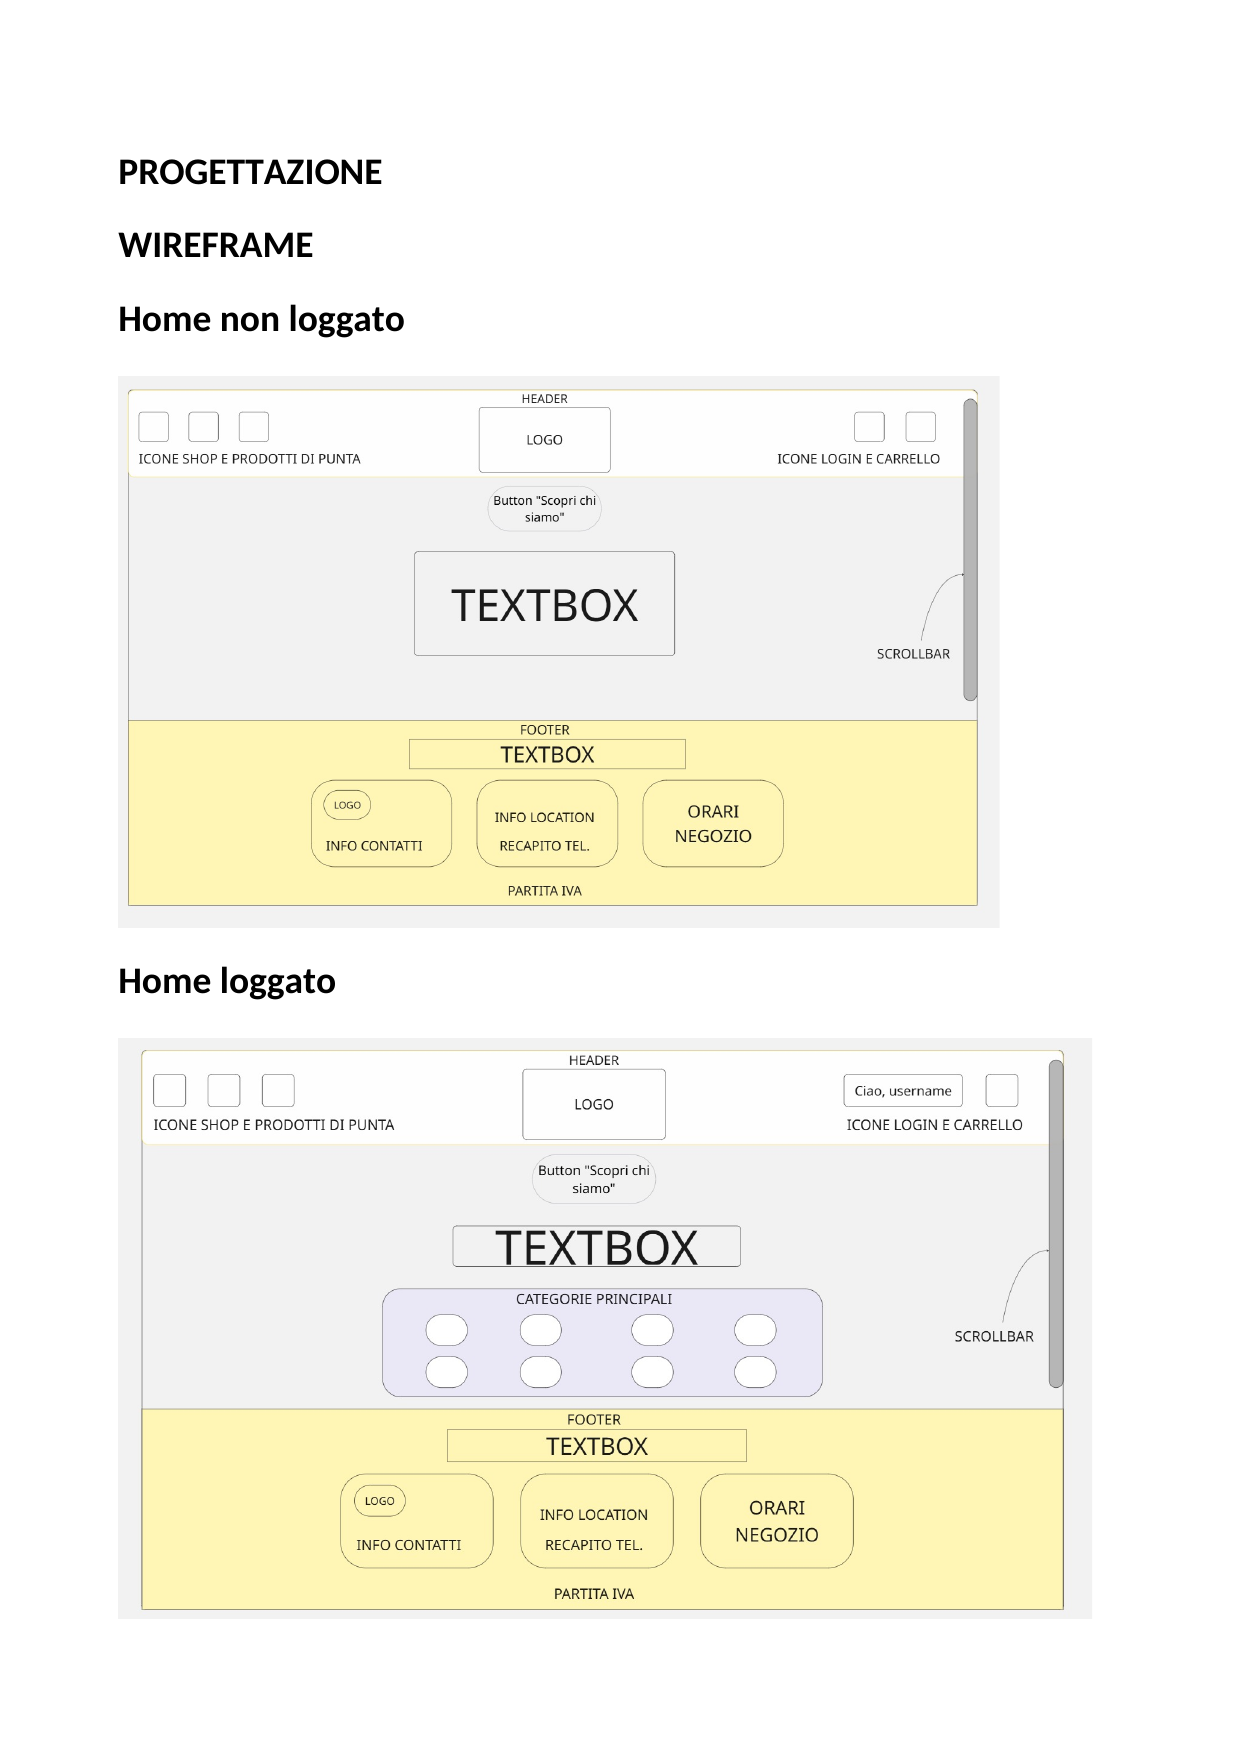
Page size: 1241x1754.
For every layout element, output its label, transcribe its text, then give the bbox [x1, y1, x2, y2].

picture [118, 1038, 1093, 1619]
text PROGETTAZIONE [118, 148, 1122, 193]
text Home non loggato [118, 295, 1122, 341]
text Home loggato [118, 957, 1122, 1003]
picture [118, 376, 1000, 928]
text WIREFRAME [118, 221, 1122, 267]
